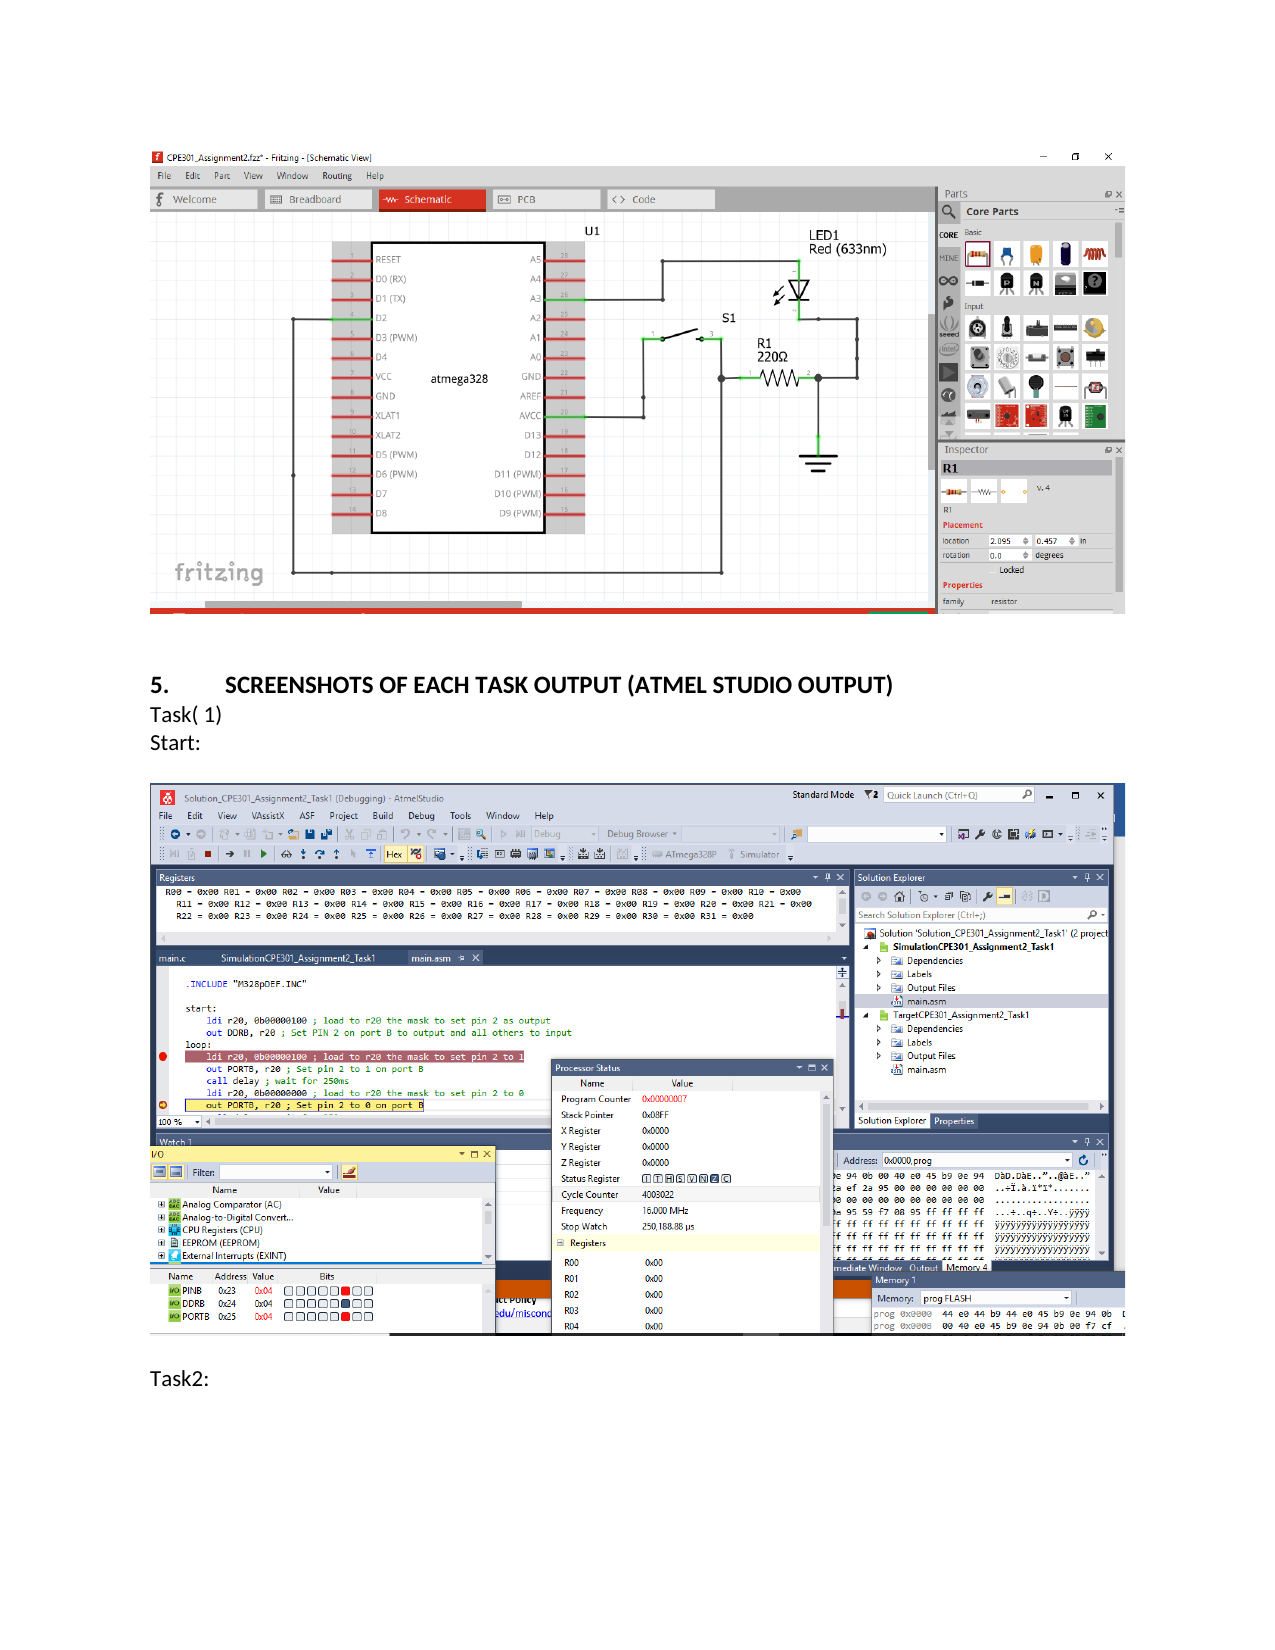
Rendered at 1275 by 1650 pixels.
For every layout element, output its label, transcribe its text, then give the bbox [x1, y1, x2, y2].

picture [150, 783, 1125, 1336]
text Task2: [150, 1364, 1125, 1392]
picture [150, 150, 1125, 614]
text Start: [150, 728, 1125, 756]
list SCREENSHOTS OF EACH TASK OUTPUT (ATMEL STUDIO OUTPUT) [150, 669, 1125, 700]
text Task( 1) [150, 700, 1125, 728]
